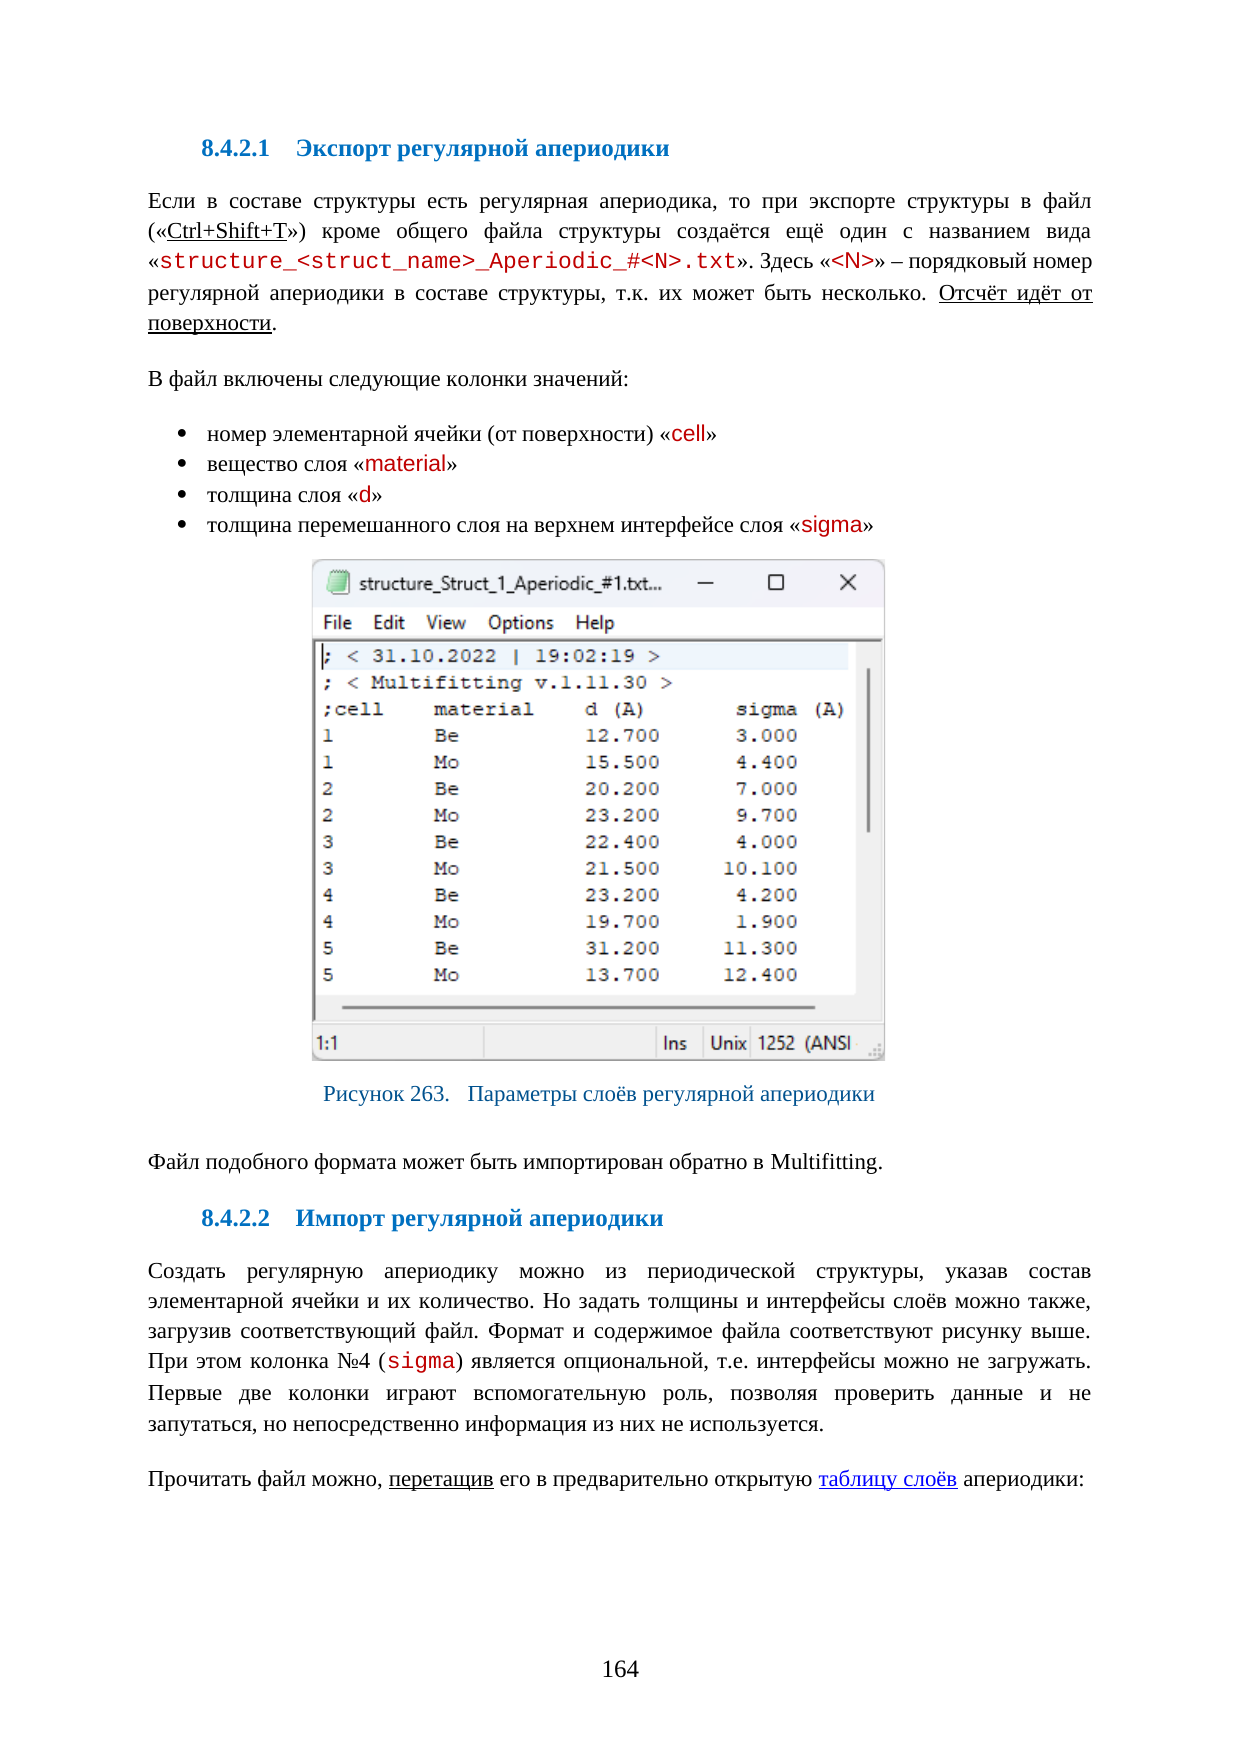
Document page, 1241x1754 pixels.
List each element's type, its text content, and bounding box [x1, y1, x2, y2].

list номер элементарной ячейки (от поверхности) «cell» [178, 420, 1093, 446]
text Прочитать файл можно, перетащив его в предварительно открытую таблицу слоёв апериодики: [148, 1465, 1093, 1491]
list толщина слоя «d» [178, 481, 1093, 507]
picture [311, 559, 886, 1061]
list вещество слоя «material» [178, 450, 1093, 477]
text В файл включены следующие колонки значений: [148, 365, 1093, 391]
text Файл подобного формата может быть импортирован обратно в Multifitting. [148, 1148, 1093, 1174]
list толщина перемешанного слоя на верхнем интерфейсе слоя «sigma» [178, 511, 1093, 538]
text Создать регулярную апериодику можно из периодической структуры, указав состав элементарной ячейки и их количество. Но задать толщины и интерфейсы слоёв можно также, загрузив соответствующий файл. Формат и содержимое файла соответствуют рисунку выше. При этом колонка №4 (sigma) является опциональной, т.е. интерфейсы можно не загружать. Первые две колонки играют вспомогательную роль, позволяя проверить данные и не запутаться, но непосредственно информация из них не используется. [148, 1257, 1093, 1436]
subtitle Импорт регулярной апериодики [201, 1203, 1093, 1232]
subtitle Экспорт регулярной апериодики [201, 133, 1093, 162]
text Если в составе структуры есть регулярная апериодика, то при экспорте структуры в файл («Ctrl+Shift+T») кроме общего файла структуры создаётся ещё один с названием вида «structure_<struct_name>_Aperiodic_#<N>.txt». Здесь «<N>» – порядковый номер регулярной апериодики в составе структуры, т.к. их может быть несколько. Отсчёт идёт от поверхности. [148, 187, 1093, 336]
